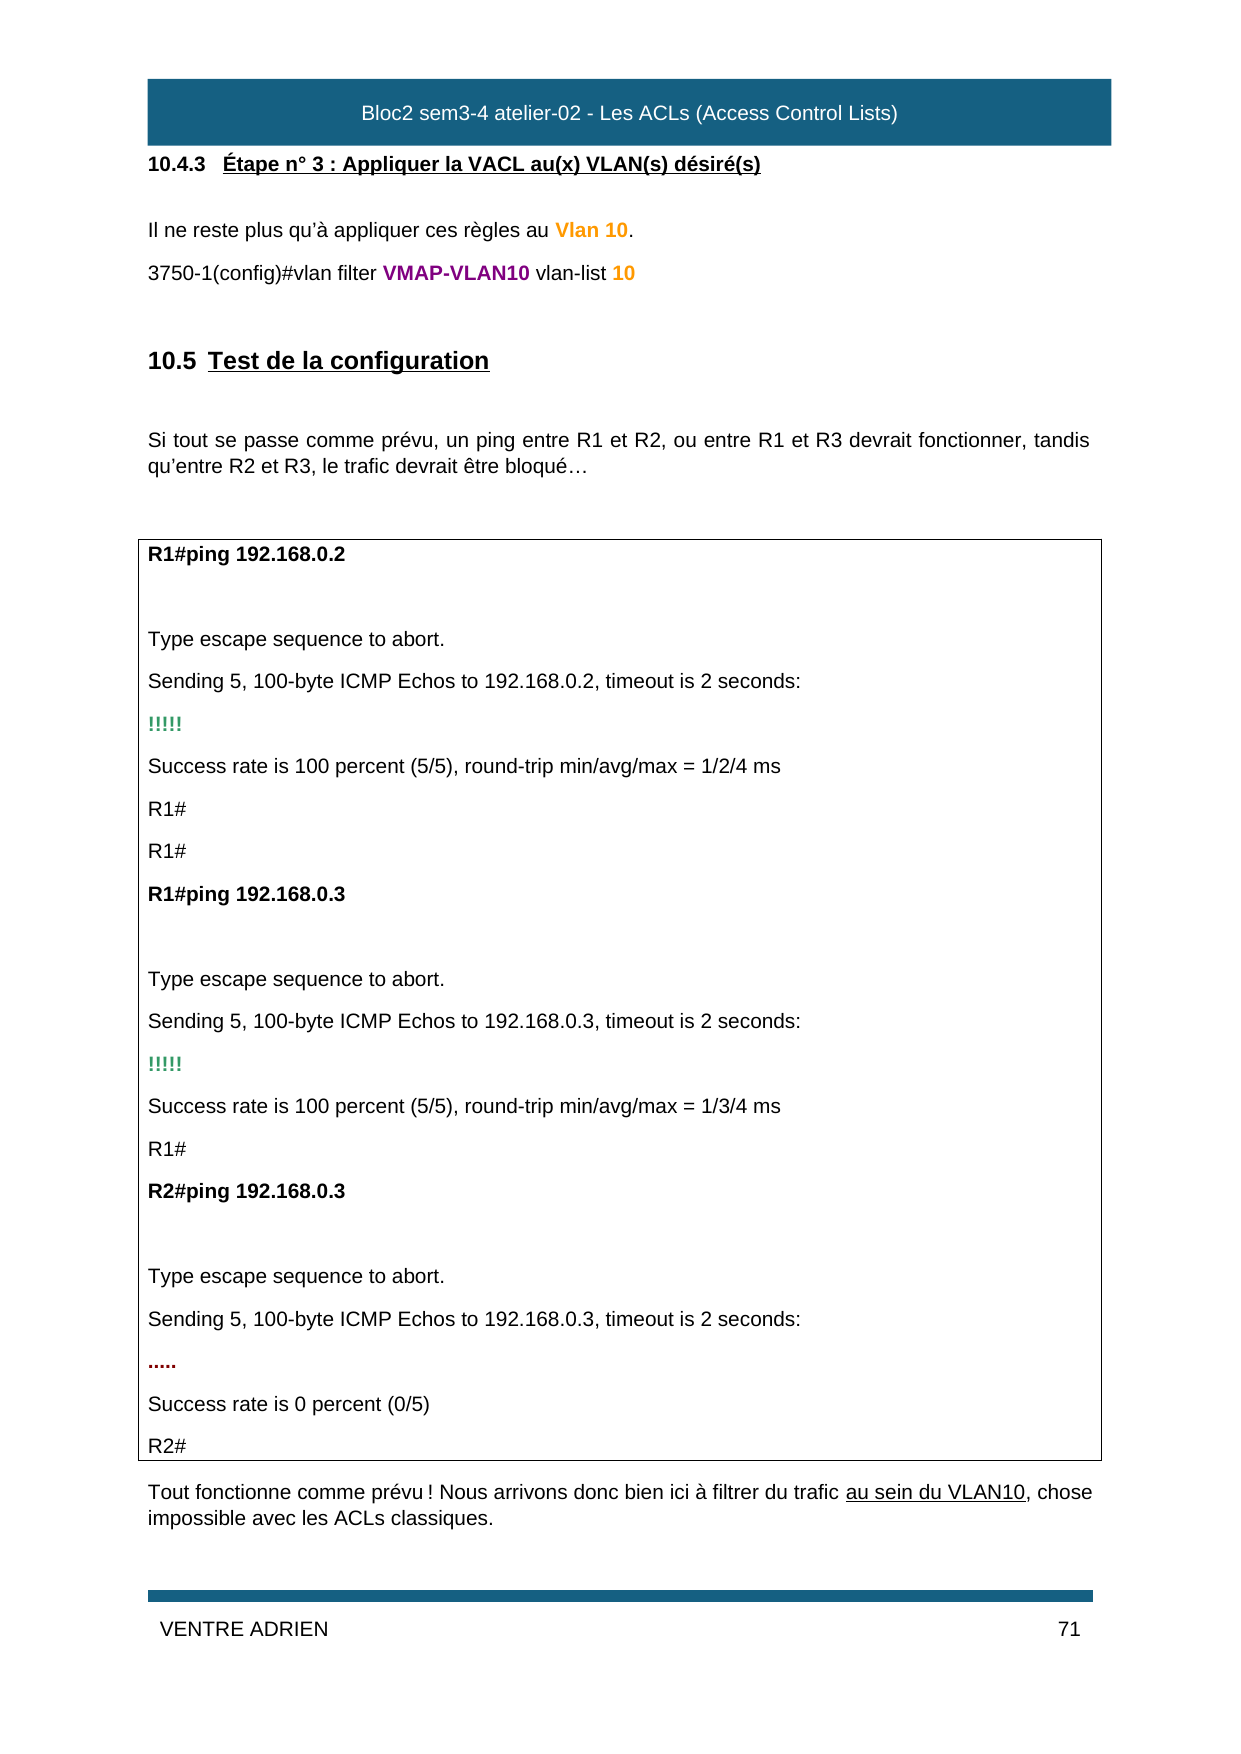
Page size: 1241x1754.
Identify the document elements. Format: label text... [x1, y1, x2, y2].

text R2#ping 192.168.0.3 [139, 1176, 1101, 1203]
text Success rate is 100 percent (5/5), round-trip min/avg/max = 1/3/4 ms [139, 1091, 1101, 1118]
text Success rate is 100 percent (5/5), round-trip min/avg/max = 1/2/4 ms [139, 751, 1101, 778]
text Il ne reste plus qu’à appliquer ces règles au Vlan 10. [148, 218, 1093, 242]
text Tout fonctionne comme prévu ! Nous arrivons donc bien ici à filtrer du trafic au sein du VLAN10, chose impossible avec les ACLs classiques. [148, 1480, 1093, 1529]
text Success rate is 0 percent (0/5) [139, 1388, 1101, 1416]
text R1#ping 192.168.0.3 [139, 878, 1101, 906]
text R1# [139, 793, 1101, 821]
text Si tout se passe comme prévu, un ping entre R1 et R2, ou entre R1 et R3 devrait fonctionner, tandis qu’entre R2 et R3, le trafic devrait être bloqué… [148, 428, 1093, 477]
text 3750-1(config)#vlan filter VMAP-VLAN10 vlan-list 10 [148, 261, 1093, 285]
text R1#ping 192.168.0.2 [139, 540, 1101, 566]
text R2# [139, 1431, 1101, 1460]
text !!!!! [139, 708, 1101, 736]
text Type escape sequence to abort. [139, 1261, 1101, 1288]
text R1# [139, 836, 1101, 863]
text Type escape sequence to abort. [139, 623, 1101, 651]
text ..... [139, 1346, 1101, 1373]
subtitle Étape n° 3 : Appliquer la VACL au(x) VLAN(s) désiré(s) [148, 152, 1093, 176]
text Type escape sequence to abort. [139, 963, 1101, 991]
text Sending 5, 100-byte ICMP Echos to 192.168.0.3, timeout is 2 seconds: [139, 1006, 1101, 1033]
text R1# [139, 1133, 1101, 1161]
subtitle Test de la configuration [148, 346, 1093, 374]
text !!!!! [139, 1048, 1101, 1076]
text Sending 5, 100-byte ICMP Echos to 192.168.0.3, timeout is 2 seconds: [139, 1303, 1101, 1331]
text Sending 5, 100-byte ICMP Echos to 192.168.0.2, timeout is 2 seconds: [139, 666, 1101, 693]
